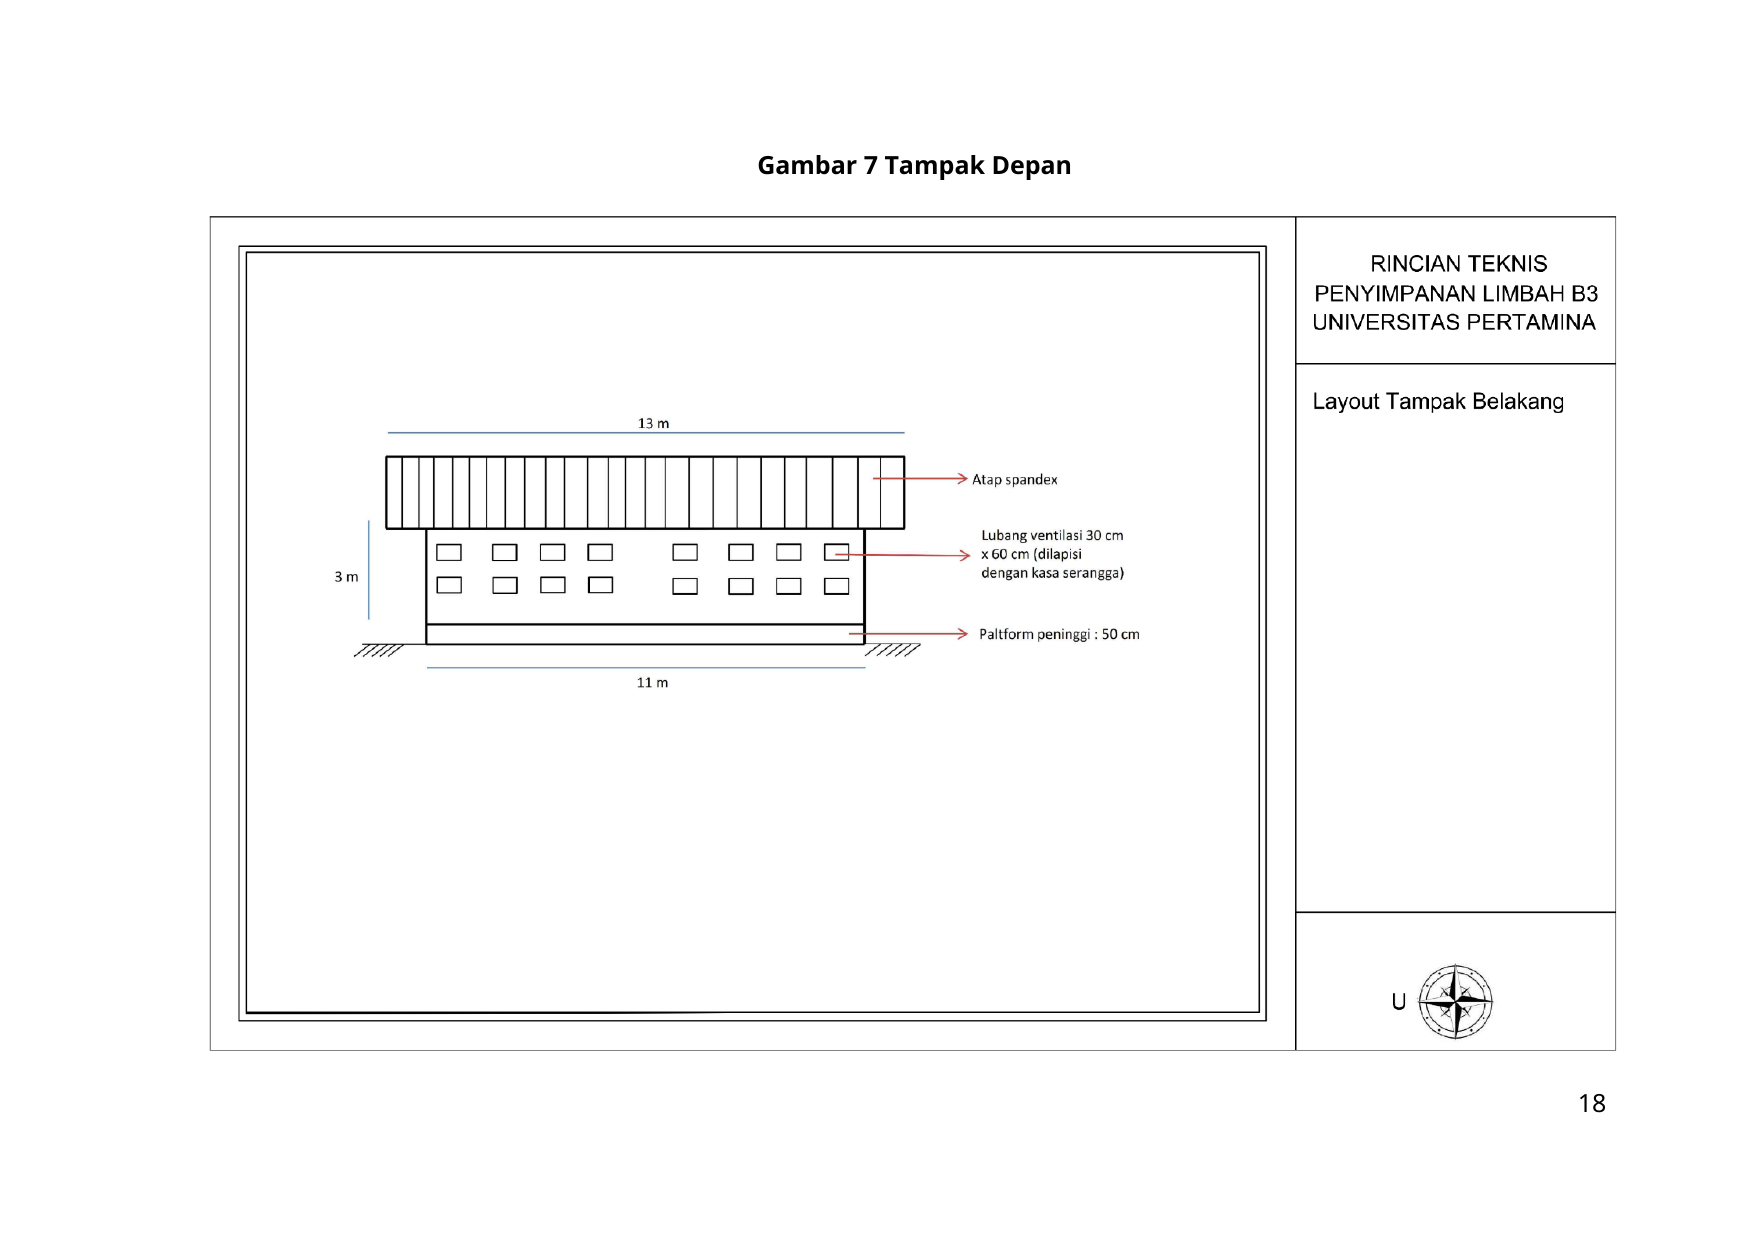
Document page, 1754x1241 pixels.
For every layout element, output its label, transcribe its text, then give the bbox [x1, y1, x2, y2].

picture [185, 199, 1641, 1061]
list Gambar 7 Tampak Depan [223, 148, 1606, 182]
